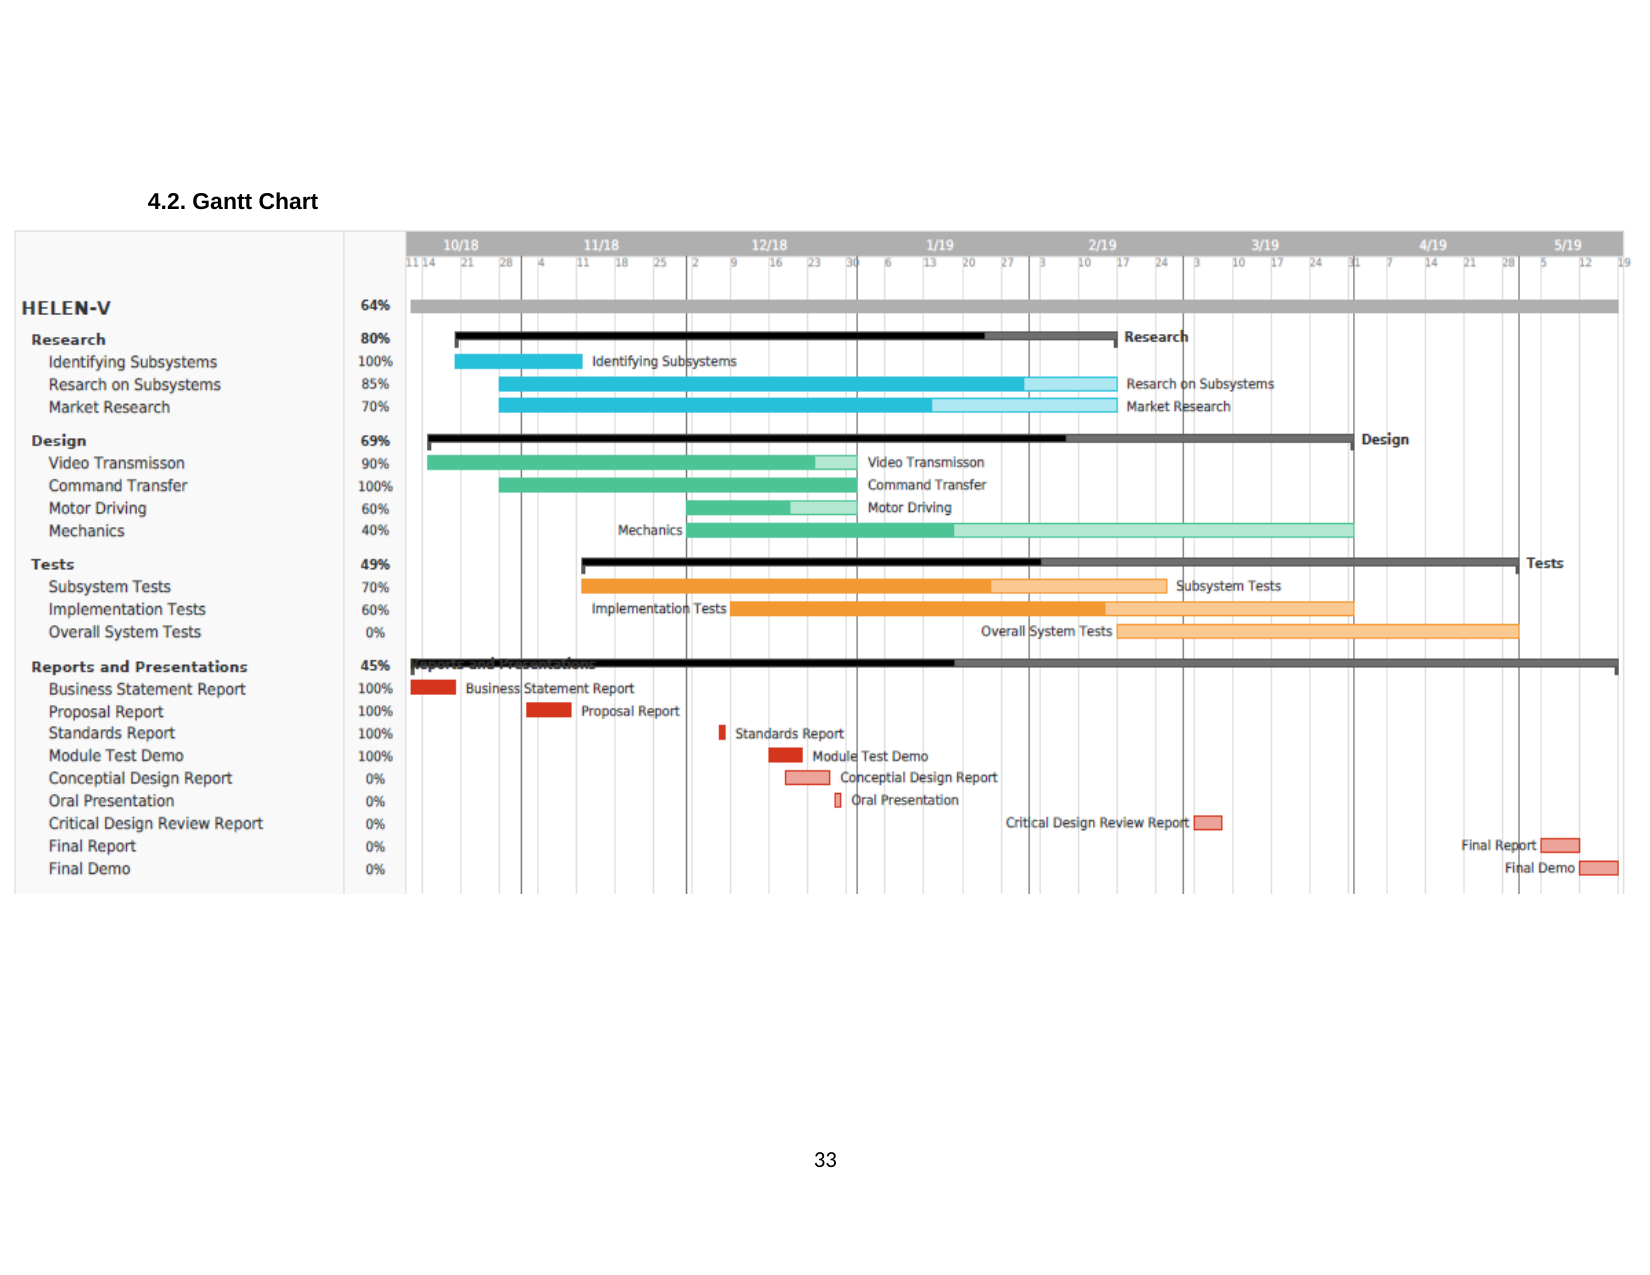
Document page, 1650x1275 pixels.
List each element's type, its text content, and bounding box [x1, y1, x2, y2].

text 4.2. Gantt Chart [148, 188, 1502, 214]
picture [9, 226, 1641, 894]
